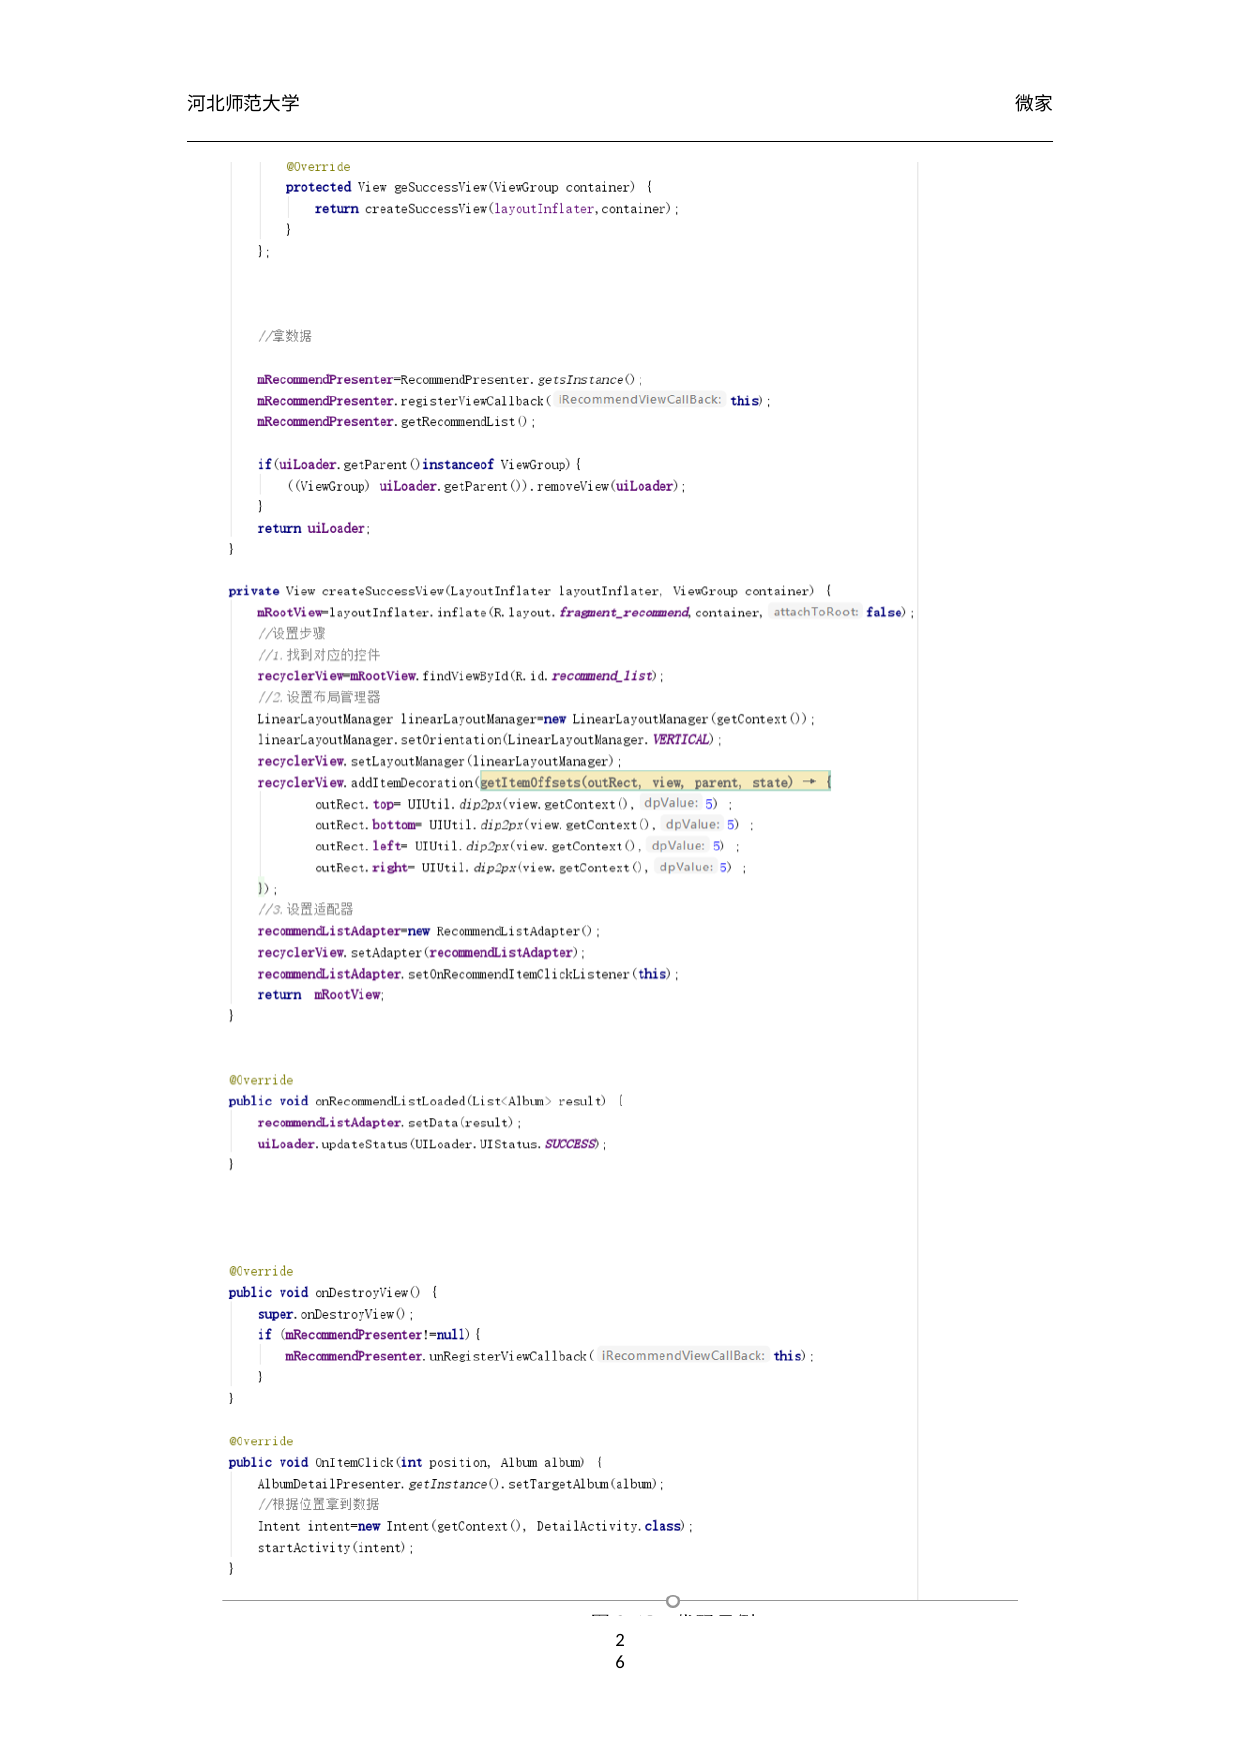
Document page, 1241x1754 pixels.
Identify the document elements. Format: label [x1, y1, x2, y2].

picture [222, 162, 1018, 1616]
